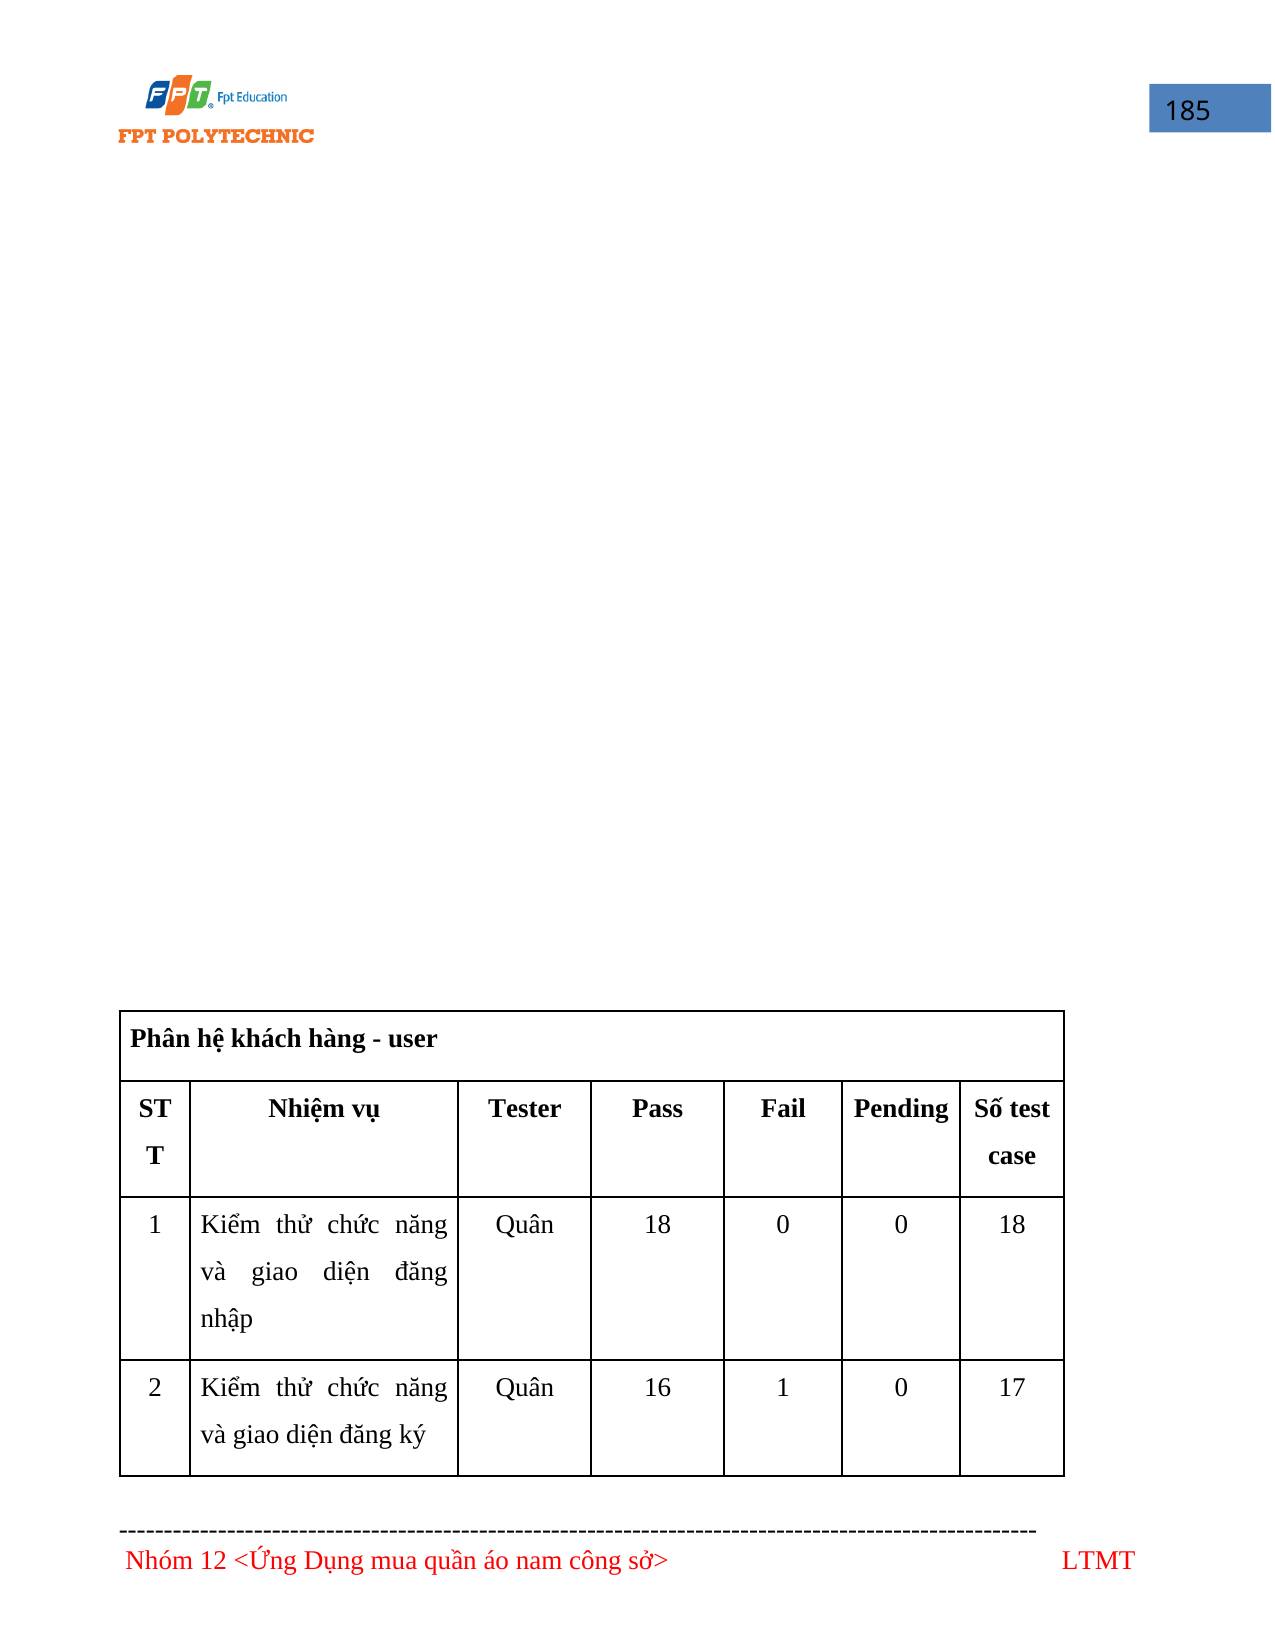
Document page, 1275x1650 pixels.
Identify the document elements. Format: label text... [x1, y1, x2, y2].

table_cell 17 [961, 1361, 1063, 1475]
table_cell Tester [459, 1082, 590, 1196]
table_cell Quân [459, 1361, 590, 1475]
table_cell 2 [121, 1361, 189, 1475]
table_cell 16 [592, 1361, 723, 1475]
table_cell Kiểm thử chức năng và giao diện đăng ký [191, 1361, 457, 1475]
table_cell Số test case [961, 1082, 1063, 1196]
picture [118, 75, 316, 143]
table_cell Pass [592, 1082, 723, 1196]
table_cell 0 [843, 1361, 959, 1475]
table_cell Fail [725, 1082, 841, 1196]
table_cell STT [121, 1082, 189, 1196]
table_cell 1 [725, 1361, 841, 1475]
table_cell 0 [725, 1198, 841, 1359]
table_cell Kiểm thử chức năng và giao diện đăng nhập [191, 1198, 457, 1359]
table_cell Nhiệm vụ [191, 1082, 457, 1196]
table_cell 18 [961, 1198, 1063, 1359]
table_cell Quân [459, 1198, 590, 1359]
table_cell 18 [592, 1198, 723, 1359]
table_cell Pending [843, 1082, 959, 1196]
table_header Phân hệ khách hàng - user [121, 1012, 1063, 1080]
table_cell 0 [843, 1198, 959, 1359]
table_cell 1 [121, 1198, 189, 1359]
